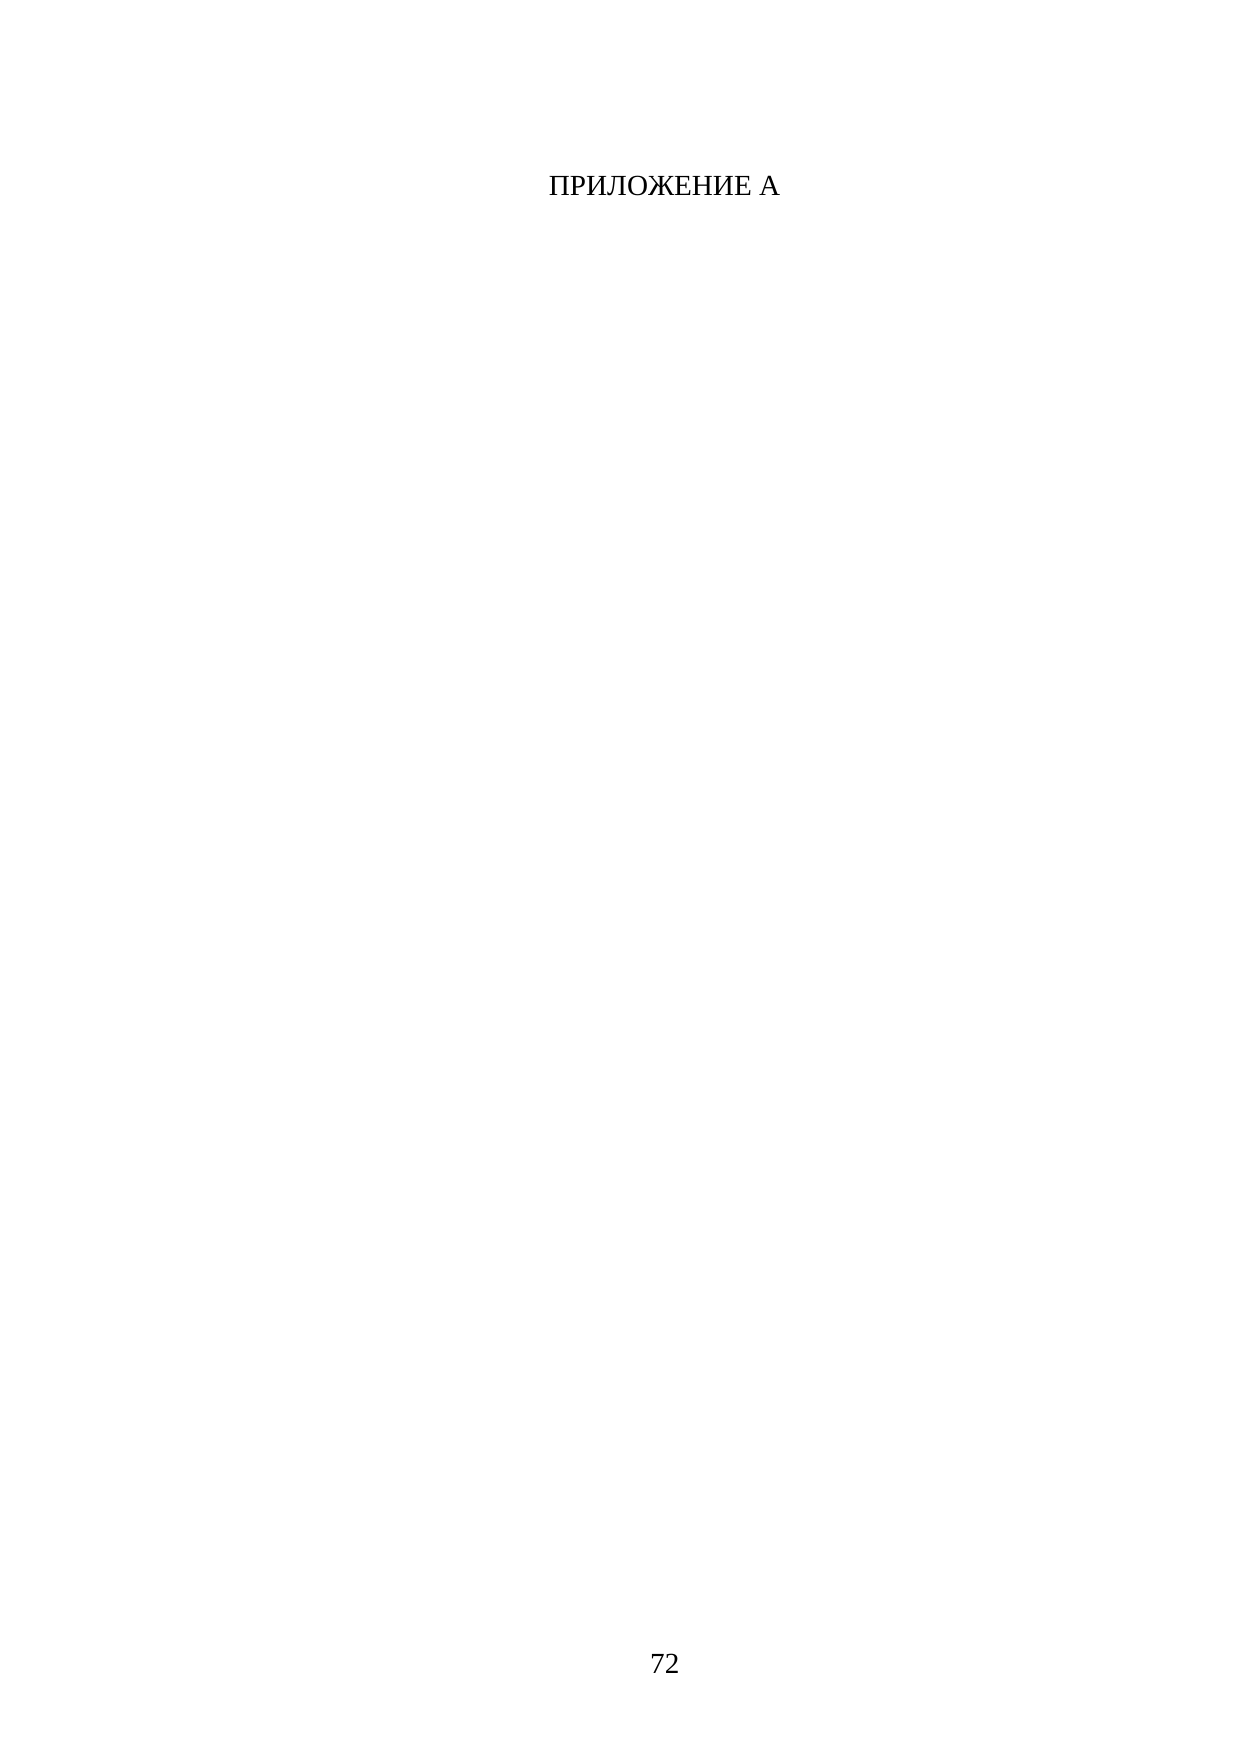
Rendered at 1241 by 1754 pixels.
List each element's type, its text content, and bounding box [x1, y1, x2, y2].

subtitle ПРИЛОЖЕНИЕ А [177, 168, 1152, 202]
